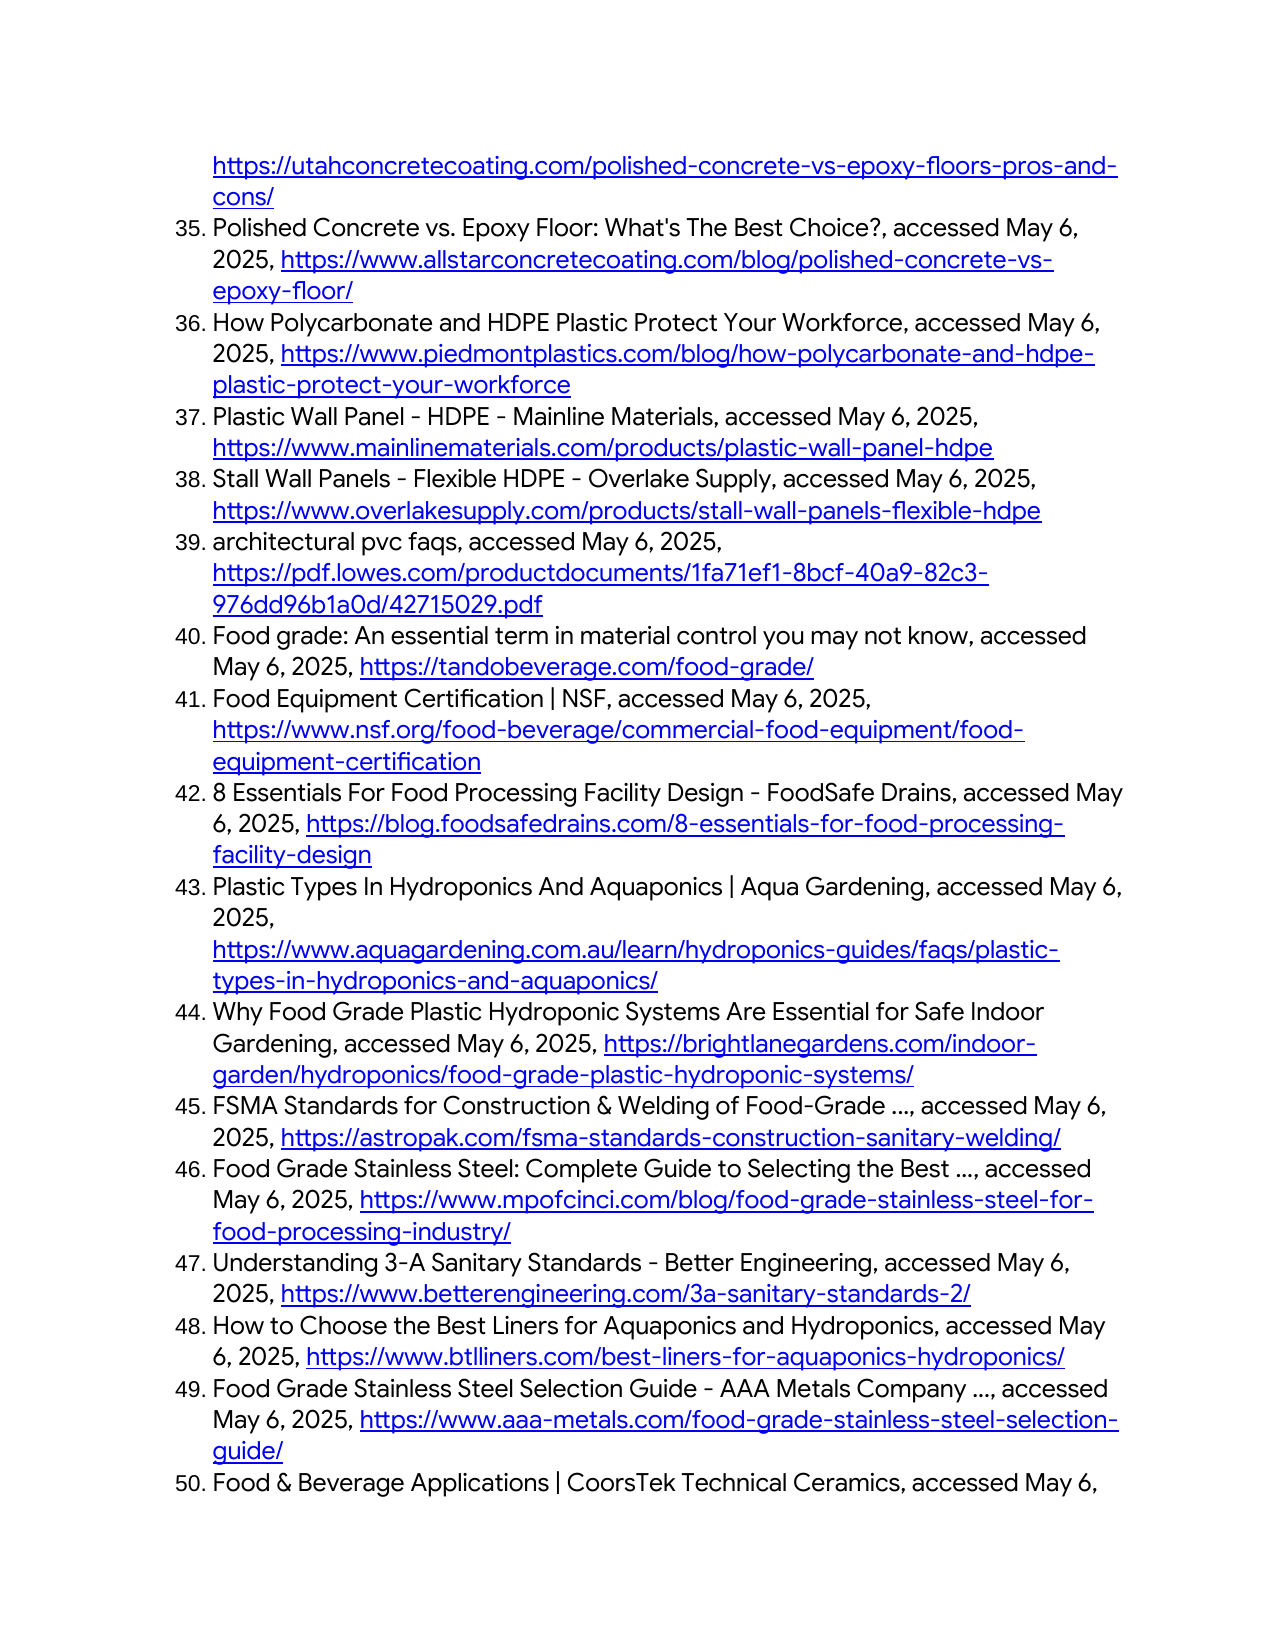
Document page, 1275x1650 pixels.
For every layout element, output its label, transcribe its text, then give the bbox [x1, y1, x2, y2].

list FSMA Standards for Construction & Welding of Food-Grade ..., accessed May 6, 2025, https://astropak.com/fsma-standards-construction-sanitary-welding/ [175, 1091, 1125, 1153]
list architectural pvc faqs, accessed May 6, 2025, https://pdf.lowes.com/productdocuments/1fa71ef1-8bcf-40a9-82c3-976dd96b1a0d/42715029.pdf [175, 526, 1125, 620]
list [175, 1467, 1125, 1498]
list How to Choose the Best Liners for Aquaponics and Hydroponics, accessed May 6, 2025, https://www.btlliners.com/best-liners-for-aquaponics-hydroponics/ [175, 1310, 1125, 1373]
list Food Grade Stainless Steel Selection Guide - AAA Metals Company ..., accessed May 6, 2025, https://www.aaa-metals.com/food-grade-stainless-steel-selection-guide/ [175, 1373, 1125, 1467]
list Stall Wall Panels - Flexible HDPE - Overlake Supply, accessed May 6, 2025, https://www.overlakesupply.com/products/stall-wall-panels-flexible-hdpe [175, 463, 1125, 526]
list Plastic Wall Panel - HDPE - Mainline Materials, accessed May 6, 2025, https://www.mainlinematerials.com/products/plastic-wall-panel-hdpe [175, 401, 1125, 463]
list Plastic Types In Hydroponics And Aquaponics | Aqua Gardening, accessed May 6, 2025, https://www.aquagardening.com.au/learn/hydroponics-guides/faqs/plastic-types-in-hydroponics-and-aquaponics/ [175, 871, 1125, 997]
list Food Equipment Certification | NSF, accessed May 6, 2025, https://www.nsf.org/food-beverage/commercial-food-equipment/food-equipment-certification [175, 683, 1125, 777]
list Why Food Grade Plastic Hydroponic Systems Are Essential for Safe Indoor Gardening, accessed May 6, 2025, https://brightlanegardens.com/indoor-garden/hydroponics/food-grade-plastic-hydroponic-systems/ [175, 997, 1125, 1091]
list Food grade: An essential term in material control you may not know, accessed May 6, 2025, https://tandobeverage.com/food-grade/ [175, 620, 1125, 683]
list Polished Concrete vs. Epoxy Floor: What's The Best Choice?, accessed May 6, 2025, https://www.allstarconcretecoating.com/blog/polished-concrete-vs-epoxy-floor/ [175, 213, 1125, 307]
list Understanding 3-A Sanitary Standards - Better Engineering, accessed May 6, 2025, https://www.betterengineering.com/3a-sanitary-standards-2/ [175, 1247, 1125, 1310]
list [175, 150, 1125, 213]
list Food Grade Stainless Steel: Complete Guide to Selecting the Best ..., accessed May 6, 2025, https://www.mpofcinci.com/blog/food-grade-stainless-steel-for-food-processing-industry/ [175, 1153, 1125, 1247]
list How Polycarbonate and HDPE Plastic Protect Your Workforce, accessed May 6, 2025, https://www.piedmontplastics.com/blog/how-polycarbonate-and-hdpe-plastic-protect-your-workforce [175, 307, 1125, 401]
list 8 Essentials For Food Processing Facility Design - FoodSafe Drains, accessed May 6, 2025, https://blog.foodsafedrains.com/8-essentials-for-food-processing-facility-design [175, 777, 1125, 871]
